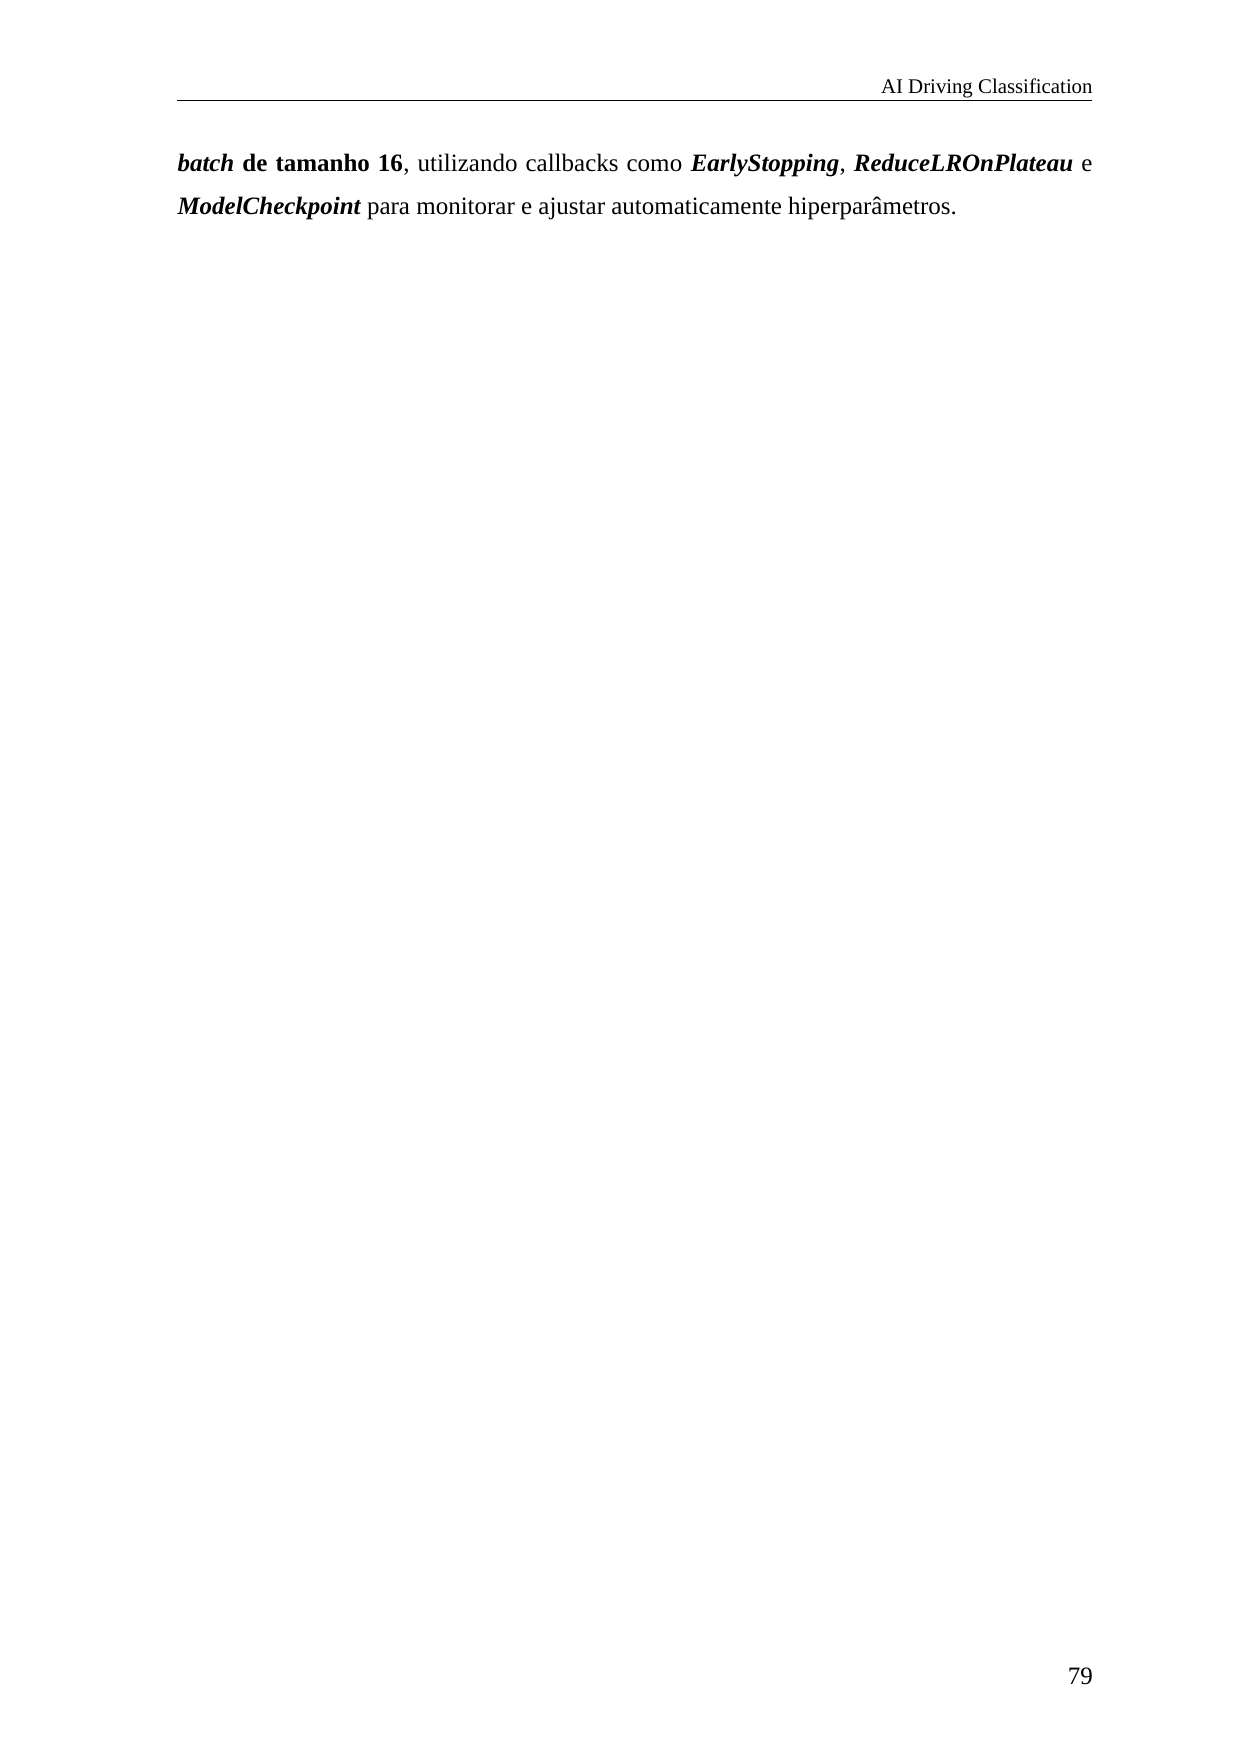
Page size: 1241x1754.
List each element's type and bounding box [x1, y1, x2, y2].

text [177, 148, 1092, 219]
